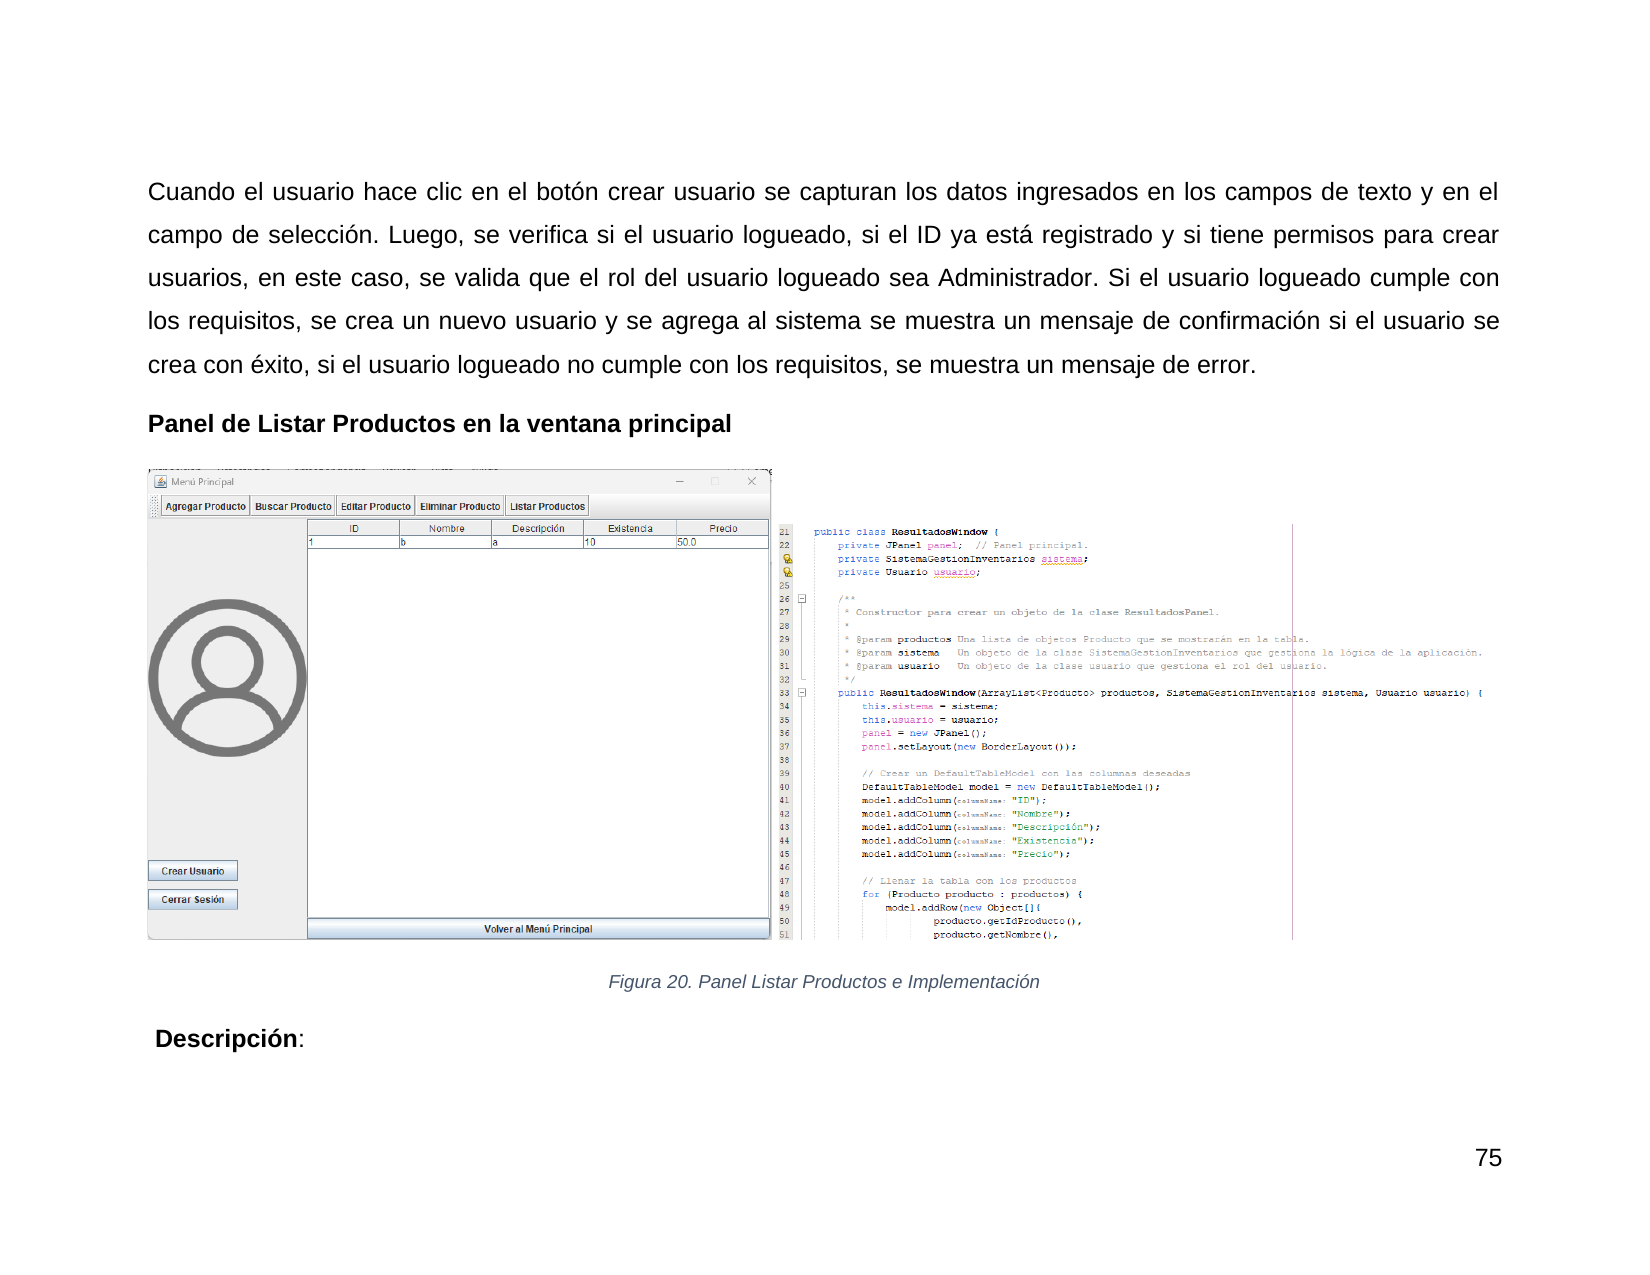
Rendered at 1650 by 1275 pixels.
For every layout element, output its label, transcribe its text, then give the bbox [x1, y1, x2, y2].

text Descripción: [148, 1024, 1502, 1053]
text Panel de Listar Productos en la ventana principal [148, 409, 1502, 438]
picture [147, 469, 772, 940]
picture [778, 524, 1485, 940]
text Figura 20. Panel Listar Productos e Implementación [148, 971, 1502, 992]
text Cuando el usuario hace clic en el botón crear usuario se capturan los datos ingresados en los campos de texto y en el campo de selección. Luego, se verifica si el usuario logueado, si el ID ya está registrado y si tiene permisos para crear usuarios, en este caso, se valida que el rol del usuario logueado sea Administrador. Si el usuario logueado cumple con los requisitos, se crea un nuevo usuario y se agrega al sistema se muestra un mensaje de confirmación si el usuario se crea con éxito, si el usuario logueado no cumple con los requisitos, se muestra un mensaje de error. [148, 177, 1502, 378]
